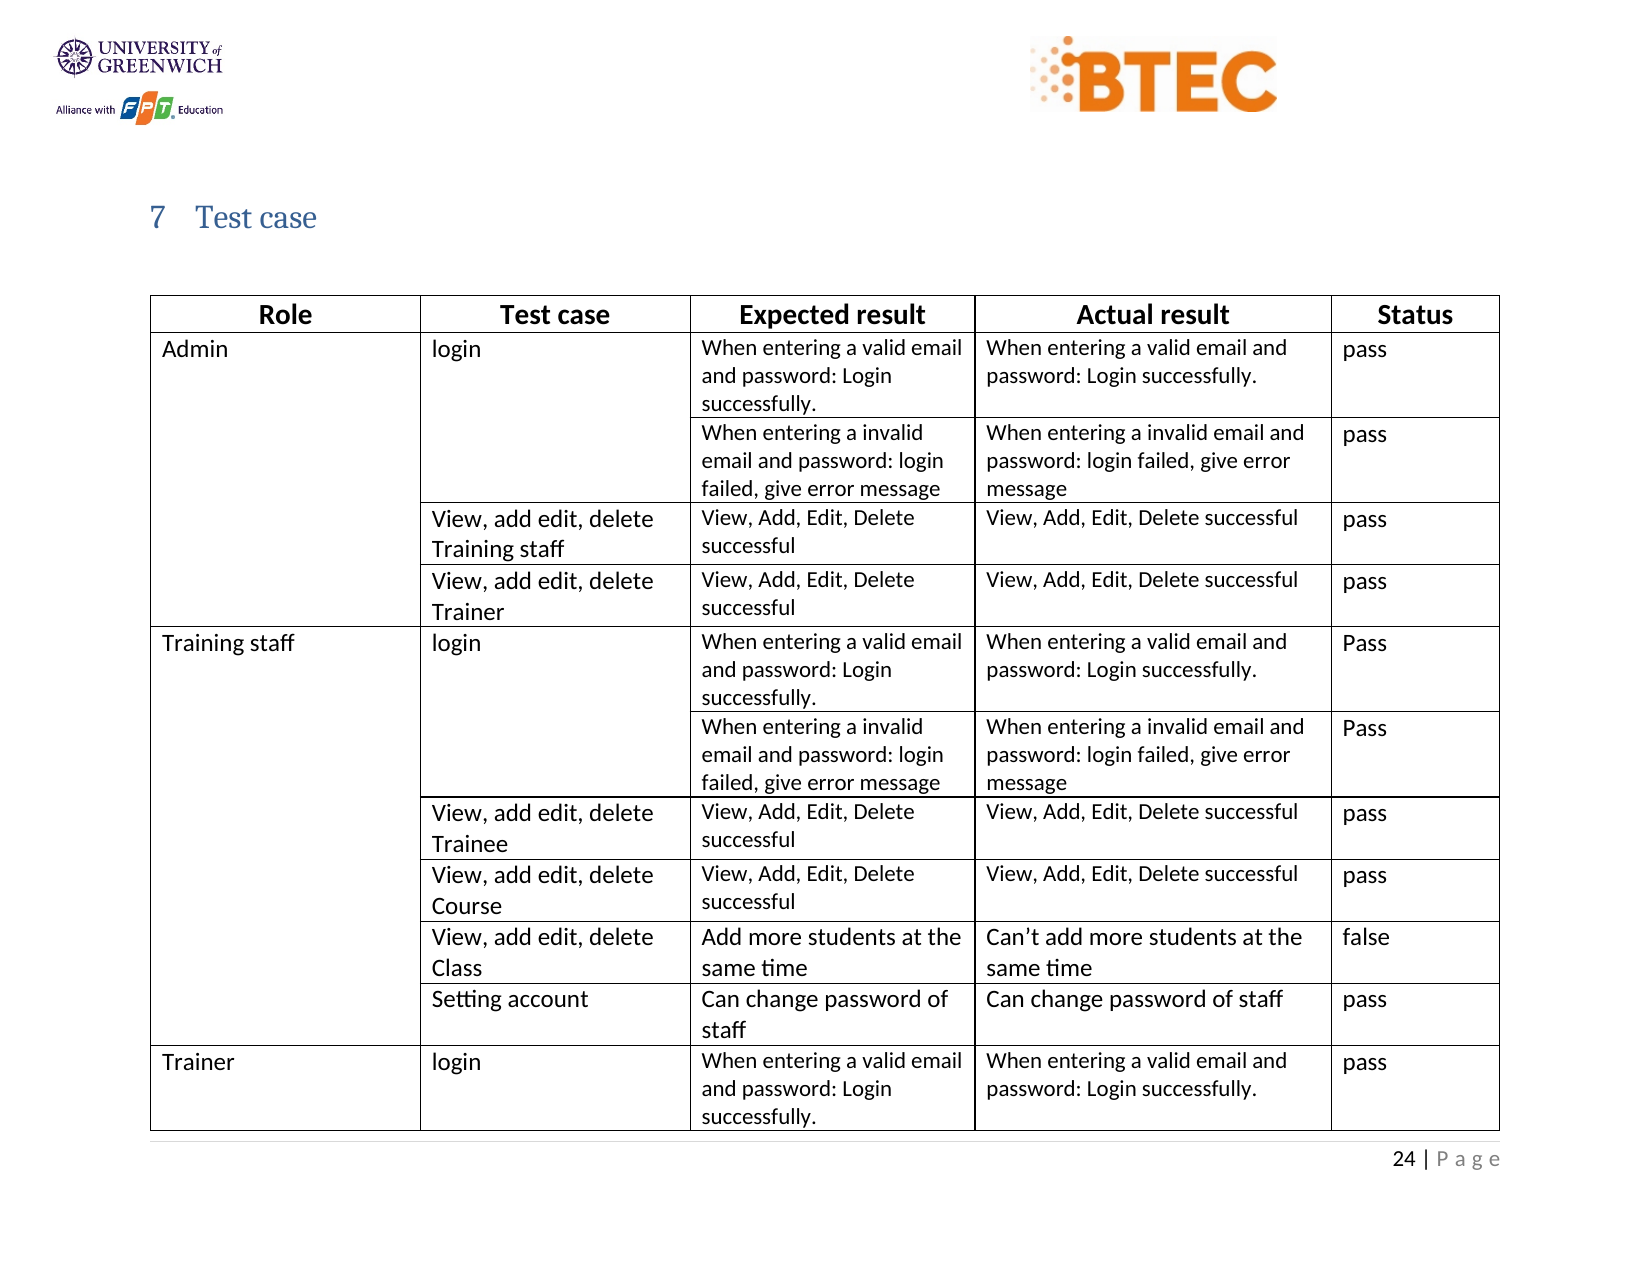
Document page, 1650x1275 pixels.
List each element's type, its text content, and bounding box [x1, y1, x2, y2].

table_cell View, Add, Edit, Delete successful [976, 798, 1331, 858]
table_cell Add more students at the same time [691, 922, 974, 983]
table_cell When entering a invalid email and password: login failed, give error message [691, 712, 974, 796]
table_header Role [151, 296, 420, 332]
table_cell View, Add, Edit, Delete successful [691, 860, 974, 921]
table_cell When entering a valid email and password: Login successfully. [976, 627, 1331, 711]
table_cell When entering a valid email and password: Login successfully. [976, 1046, 1331, 1130]
table_cell Trainer [151, 1046, 420, 1130]
table_cell pass [1332, 984, 1499, 1045]
table_cell View, Add, Edit, Delete successful [691, 565, 974, 626]
table_cell View, Add, Edit, Delete successful [976, 503, 1331, 564]
table_cell View, add edit, delete Course [421, 860, 690, 921]
table_header Test case [421, 296, 690, 332]
table_cell Pass [1332, 627, 1499, 711]
table_cell pass [1332, 333, 1499, 417]
table_cell Training staff [151, 627, 420, 1045]
table_cell View, add edit, delete Class [421, 922, 690, 983]
table_cell When entering a valid email and password: Login successfully. [691, 1046, 974, 1130]
picture [42, 25, 235, 136]
table_cell pass [1332, 1046, 1499, 1130]
table_cell Pass [1332, 712, 1499, 796]
table_cell When entering a invalid email and password: login failed, give error message [976, 418, 1331, 502]
table_cell pass [1332, 860, 1499, 921]
table_cell View, Add, Edit, Delete successful [691, 503, 974, 564]
table_cell View, add edit, delete Trainee [421, 798, 690, 858]
table_cell login [421, 333, 690, 502]
table_cell When entering a valid email and password: Login successfully. [976, 333, 1331, 417]
table_cell When entering a invalid email and password: login failed, give error message [976, 712, 1331, 796]
subtitle Test case [150, 198, 1500, 236]
table_header Status [1332, 296, 1499, 332]
table_cell pass [1332, 503, 1499, 564]
table_cell When entering a valid email and password: Login successfully. [691, 333, 974, 417]
table_header Expected result [691, 296, 974, 332]
table_cell When entering a invalid email and password: login failed, give error message [691, 418, 974, 502]
table_cell Can’t add more students at the same time [976, 922, 1331, 983]
table_cell login [421, 627, 690, 796]
table_cell When entering a valid email and password: Login successfully. [691, 627, 974, 711]
table_cell Can change password of staff [691, 984, 974, 1045]
table_cell View, add edit, delete Training staff [421, 503, 690, 564]
table_cell View, Add, Edit, Delete successful [691, 798, 974, 858]
table_cell pass [1332, 565, 1499, 626]
table_cell login [421, 1046, 690, 1130]
table_cell View, Add, Edit, Delete successful [976, 565, 1331, 626]
table_header Actual result [976, 296, 1331, 332]
table_cell Can change password of staff [976, 984, 1331, 1045]
picture [1030, 36, 1277, 112]
table_cell pass [1332, 418, 1499, 502]
table_cell Setting account [421, 984, 690, 1045]
table_cell View, Add, Edit, Delete successful [976, 860, 1331, 921]
table_cell pass [1332, 798, 1499, 858]
table_cell false [1332, 922, 1499, 983]
table_cell Admin [151, 333, 420, 626]
table_cell View, add edit, delete Trainer [421, 565, 690, 626]
